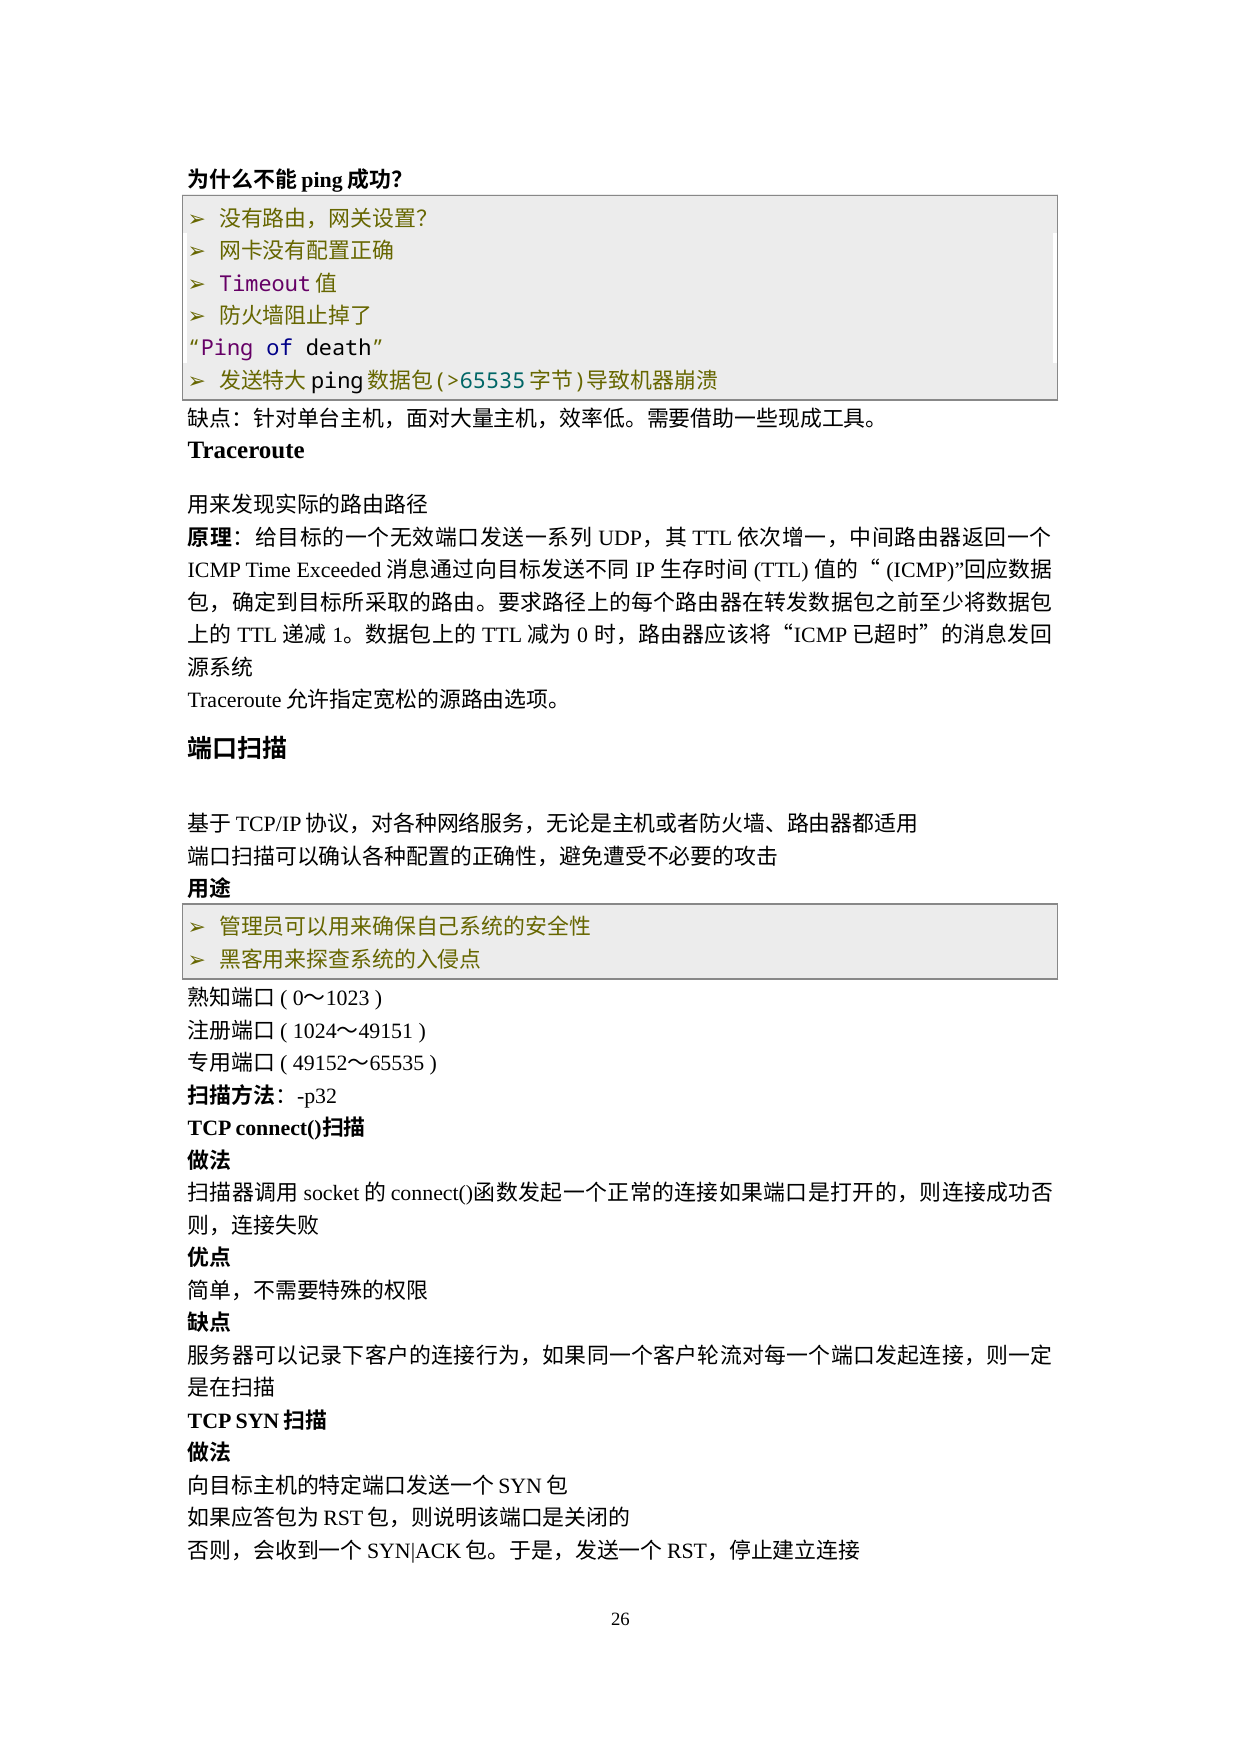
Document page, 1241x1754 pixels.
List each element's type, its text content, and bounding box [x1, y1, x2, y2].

text 如果应答包为RST包，则说明该端口是关闭的 [187, 1500, 1053, 1532]
text 做法 [187, 1435, 1053, 1467]
subtitle Traceroute [187, 433, 1053, 466]
text ➢ 网卡没有配置正确 [187, 233, 1053, 265]
text 端口扫描可以确认各种配置的正确性，避免遭受不必要的攻击 [187, 838, 1053, 871]
text 基于TCP/IP协议，对各种网络服务，无论是主机或者防火墙、路由器都适用 [187, 806, 1053, 838]
text TCP connect()扫描 [187, 1110, 1053, 1142]
text 专用端口 ( 49152～65535 ) [187, 1045, 1053, 1077]
text 简单，不需要特殊的权限 [187, 1272, 1053, 1305]
text ➢ 发送特大ping数据包(>65535字节)导致机器崩溃 [183, 357, 1057, 399]
text 熟知端口 ( 0～1023 ) [187, 980, 1053, 1012]
text ➢ 管理员可以用来确保自己系统的安全性 [183, 905, 1057, 936]
text ➢ 黑客用来探查系统的入侵点 [183, 936, 1057, 978]
text 用途 [187, 871, 1053, 903]
subtitle 端口扫描 [187, 714, 1053, 779]
text 缺点：针对单台主机，面对大量主机，效率低。需要借助一些现成工具。 [187, 401, 1053, 433]
text 注册端口 ( 1024～49151 ) [187, 1012, 1053, 1045]
text 原理：给目标的一个无效端口发送一系列UDP，其TTL依次增一，中间路由器返回一个ICMP Time Exceeded消息通过向目标发送不同 IP 生存时间 (TTL) 值的“ (ICMP)”回应数据包，确定到目标所采取的路由。要求路径上的每个路由器在转发数据包之前至少将数据包上的 TTL 递减 1。数据包上的 TTL 减为 0 时，路由器应该将“ICMP 已超时”的消息发回源系统 [187, 519, 1053, 682]
text 优点 [187, 1240, 1053, 1272]
text 扫描方法：-p32 [187, 1077, 1053, 1110]
text ➢ 没有路由，网关设置？ [183, 196, 1057, 233]
text 扫描器调用socket的connect()函数发起一个正常的连接如果端口是打开的，则连接成功否则，连接失败 [187, 1175, 1053, 1240]
text 服务器可以记录下客户的连接行为，如果同一个客户轮流对每一个端口发起连接，则一定是在扫描 [187, 1337, 1053, 1402]
text 否则，会收到一个SYN|ACK包。于是，发送一个RST，停止建立连接 [187, 1532, 1053, 1565]
text TCP SYN扫描 [187, 1402, 1053, 1435]
text ➢ Timeout值 [187, 265, 1053, 298]
text 缺点 [187, 1305, 1053, 1337]
text ➢ 防火墙阻止掉了 [187, 298, 1053, 330]
text 用来发现实际的路由路径 [187, 487, 1053, 519]
text 向目标主机的特定端口发送一个SYN包 [187, 1467, 1053, 1500]
text 为什么不能ping成功？ [187, 162, 1053, 194]
text 做法 [187, 1142, 1053, 1175]
text “Ping of death” [187, 330, 1053, 357]
text Traceroute允许指定宽松的源路由选项。 [187, 682, 1053, 714]
